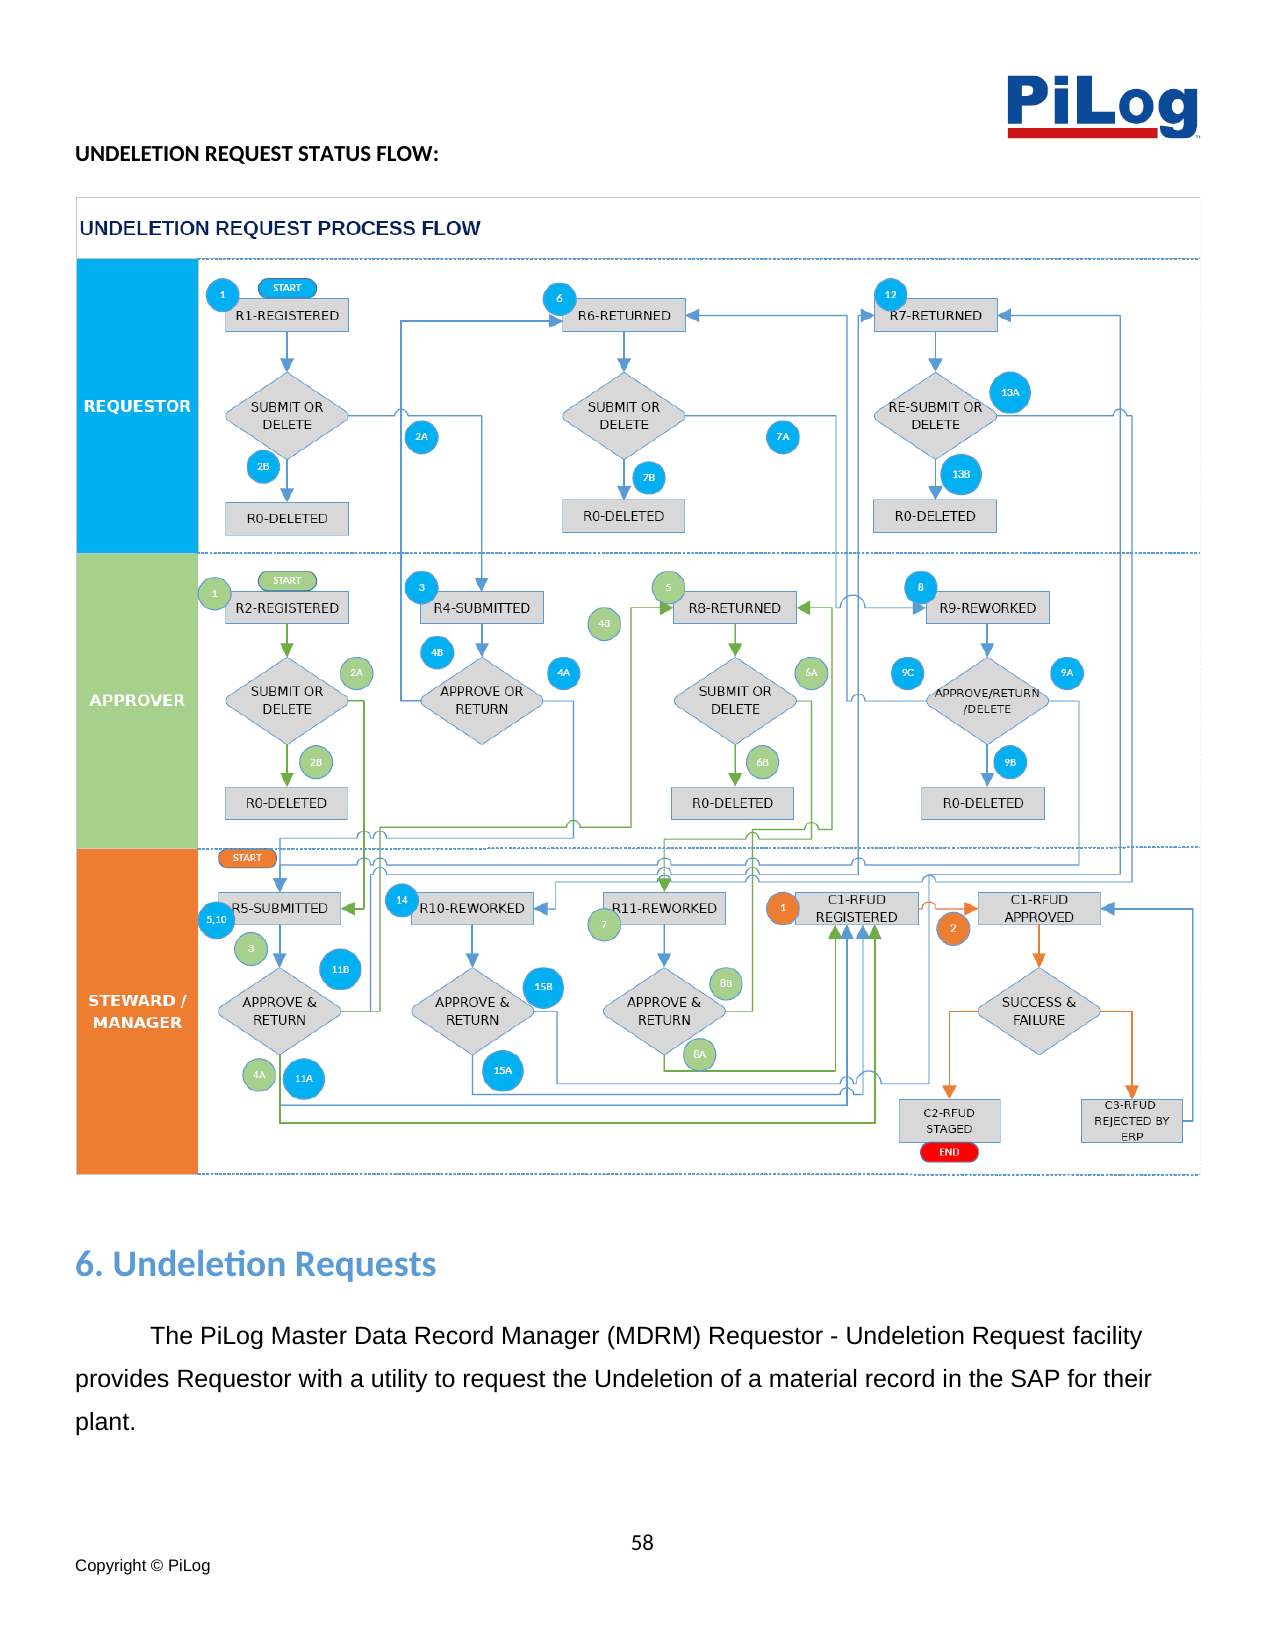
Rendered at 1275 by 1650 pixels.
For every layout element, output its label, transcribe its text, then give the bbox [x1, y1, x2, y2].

subtitle 6. Undeletion Requests [75, 1239, 1200, 1285]
text The PiLog Master Data Record Manager (MDRM) Requestor - Undeletion Request facility provides Requestor with a utility to request the Undeletion of a material record in the SAP for their plant. [75, 1321, 1200, 1436]
picture [1007, 75, 1200, 139]
text UNDELETION REQUEST STATUS FLOW: [75, 139, 1200, 167]
